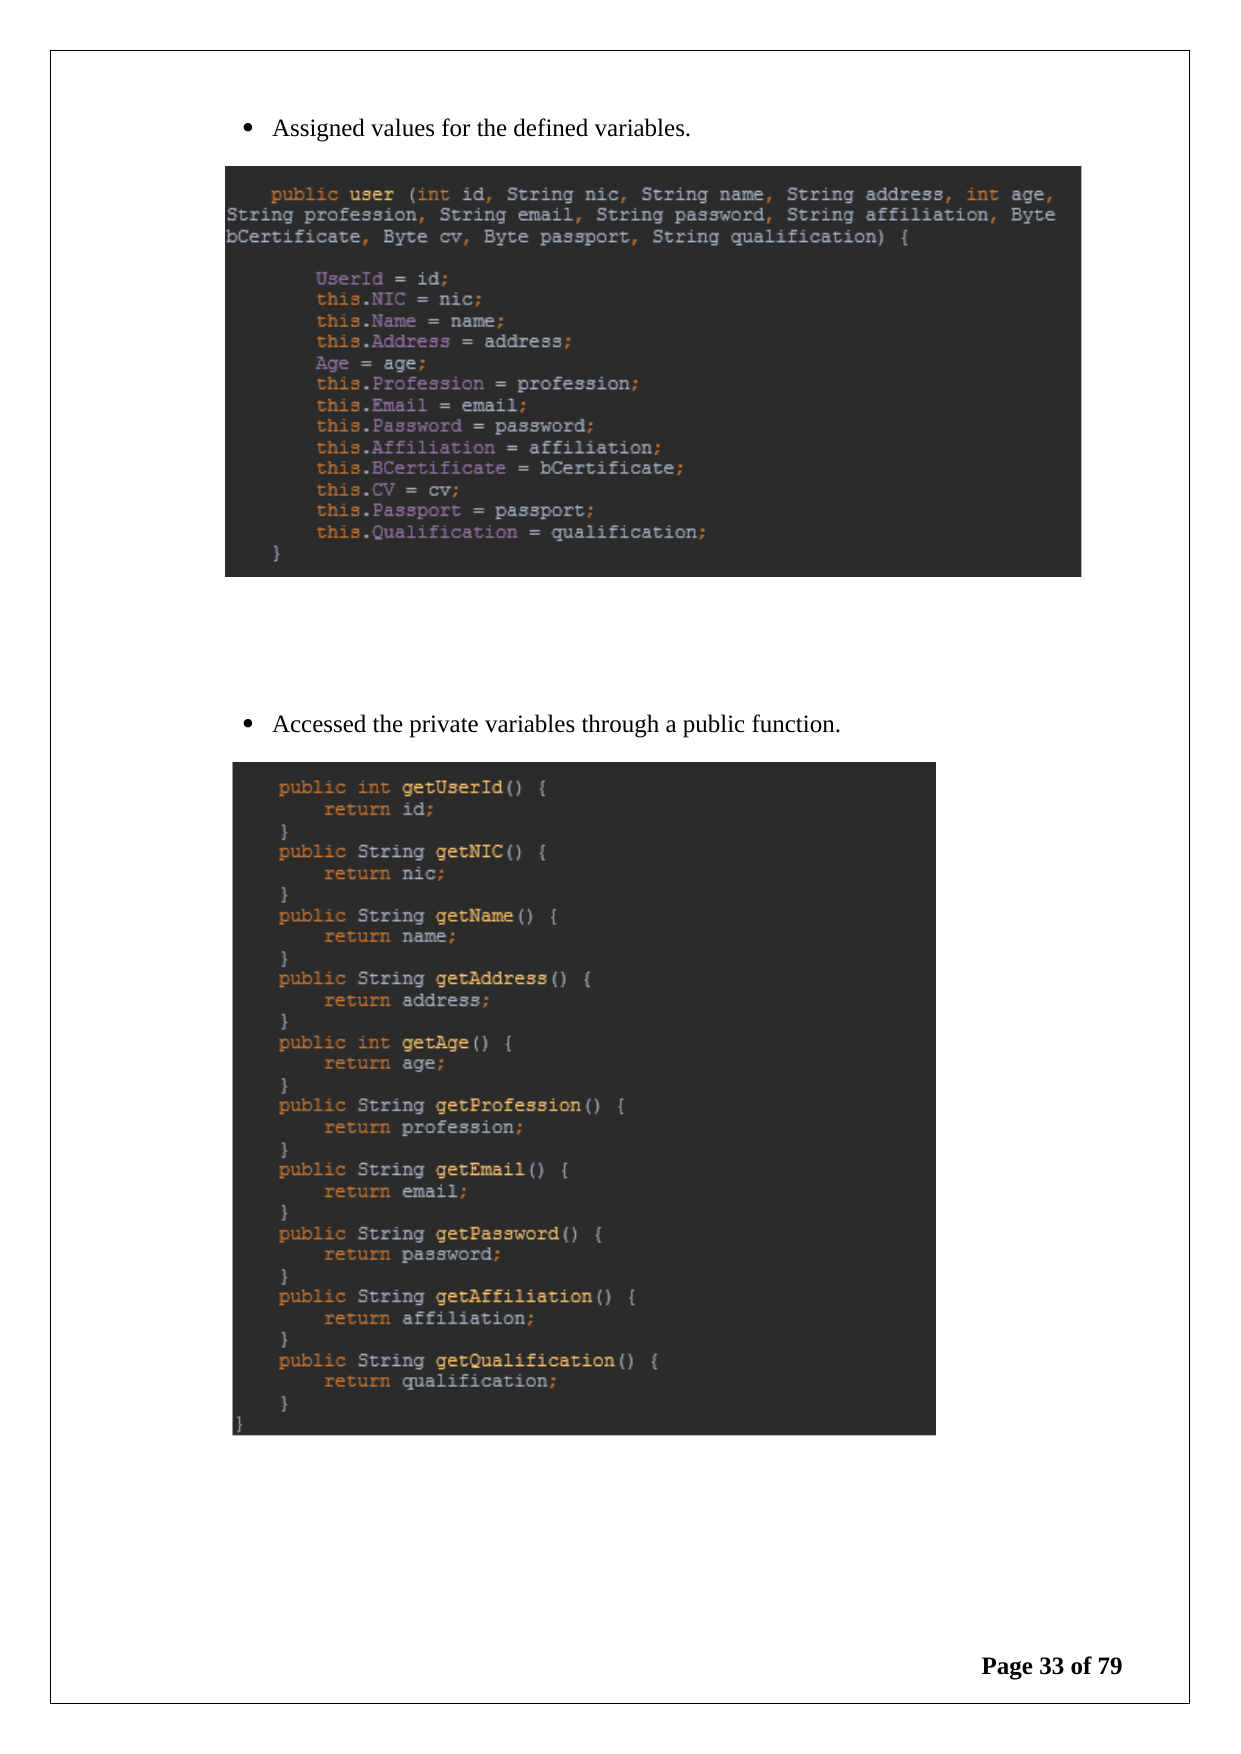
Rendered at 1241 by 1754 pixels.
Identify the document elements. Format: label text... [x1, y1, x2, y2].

list Assigned values for the defined variables. [244, 113, 1122, 142]
list Accessed the private variables through a public function. [244, 709, 1122, 738]
picture [225, 166, 1082, 577]
picture [225, 762, 936, 1459]
